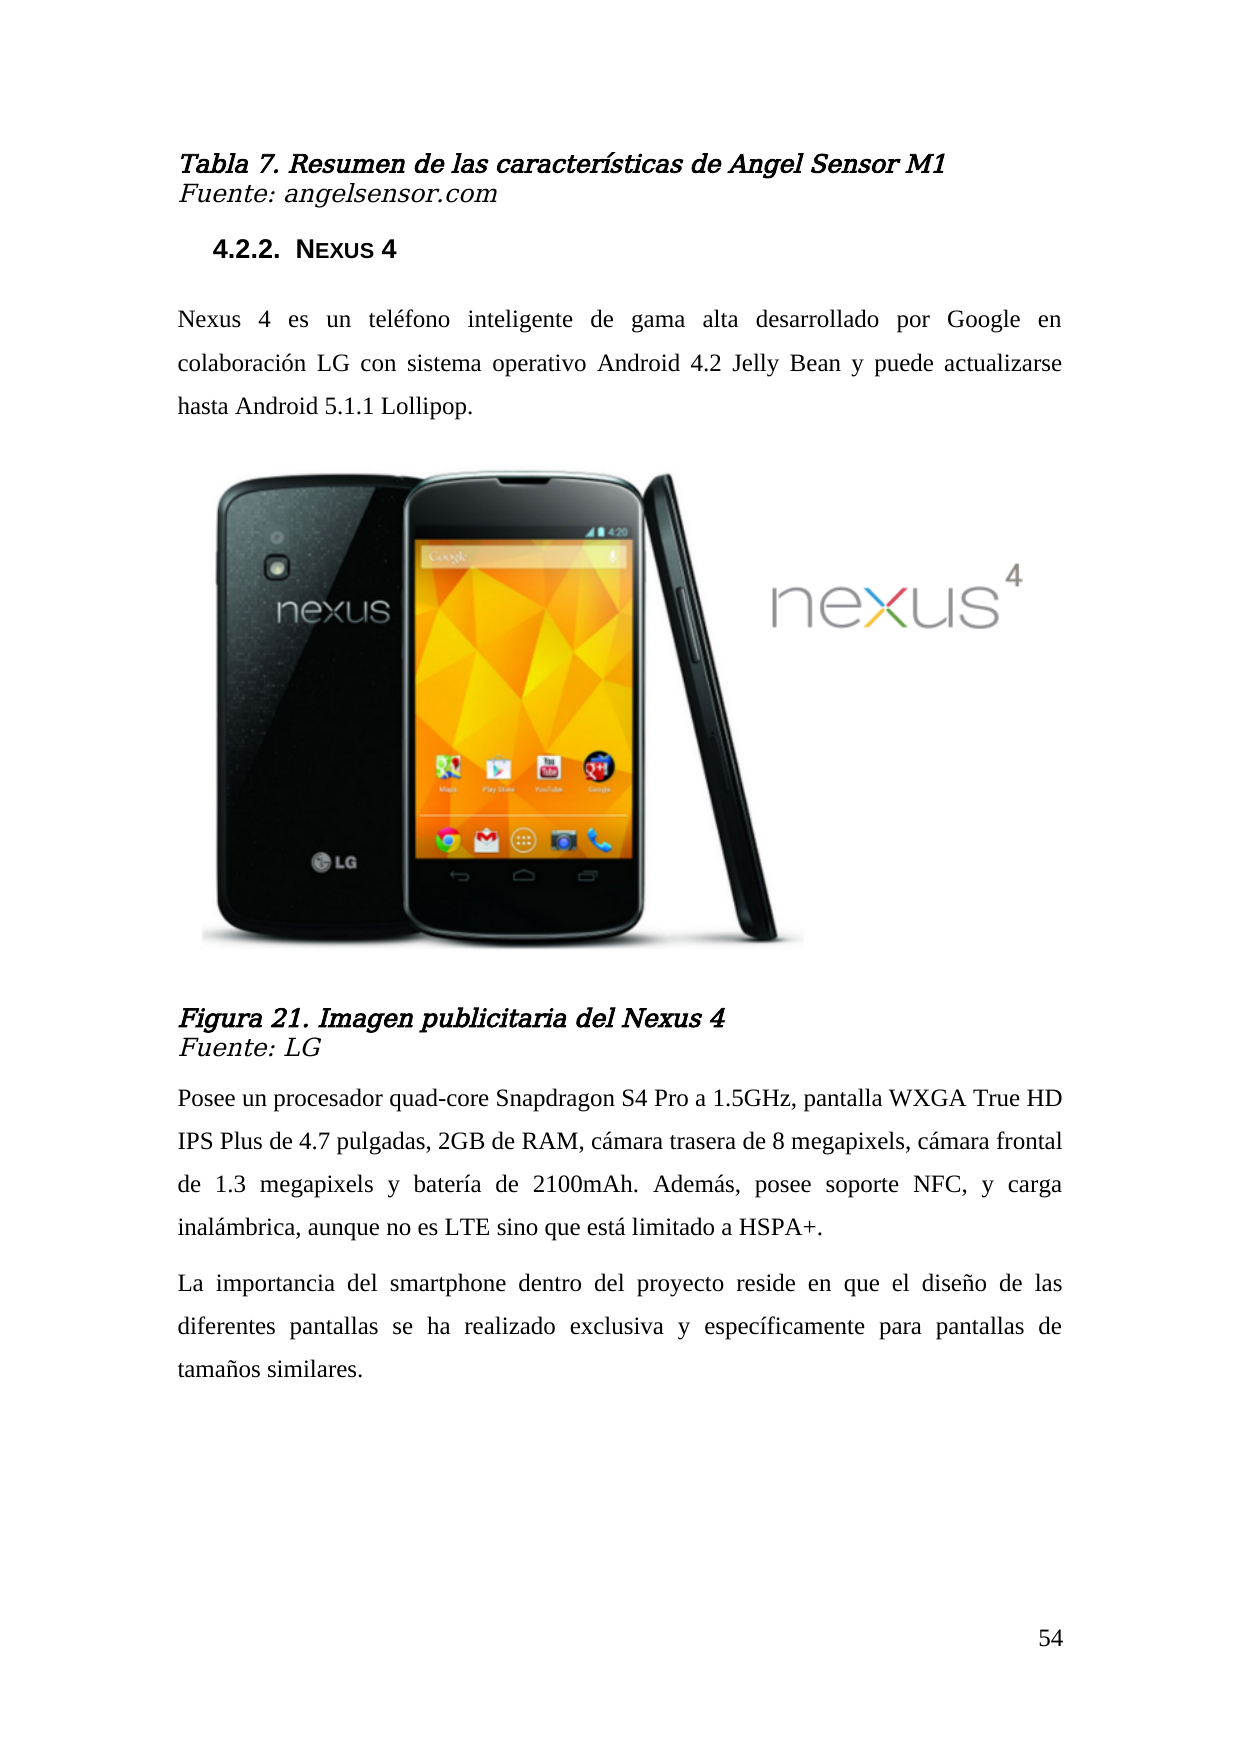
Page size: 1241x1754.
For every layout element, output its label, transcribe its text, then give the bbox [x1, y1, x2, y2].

text Tabla 7. Resumen de las características de Angel Sensor M1 [177, 148, 1063, 178]
picture [177, 446, 1063, 976]
text Nexus 4 es un teléfono inteligente de gama alta desarrollado por Google en colaboración LG con sistema operativo Android 4.2 Jelly Bean y puede actualizarse hasta Android 5.1.1 Lollipop. [177, 304, 1063, 419]
text Fuente: angelsensor.com [177, 178, 1063, 208]
text Posee un procesador quad-core Snapdragon S4 Pro a 1.5GHz, pantalla WXGA True HD IPS Plus de 4.7 pulgadas, 2GB de RAM, cámara trasera de 8 megapixels, cámara frontal de 1.3 megapixels y batería de 2100mAh. Además, posee soporte NFC, y carga inalámbrica, aunque no es LTE sino que está limitado a HSPA+. [177, 1083, 1063, 1241]
text La importancia del smartphone dentro del proyecto reside en que el diseño de las diferentes pantallas se ha realizado exclusiva y específicamente para pantallas de tamaños similares. [177, 1268, 1063, 1383]
text Figura 21. Imagen publicitaria del Nexus 4 [177, 1002, 1063, 1032]
text Fuente: LG [177, 1032, 1063, 1062]
subtitle Nexus 4 [213, 233, 1063, 264]
